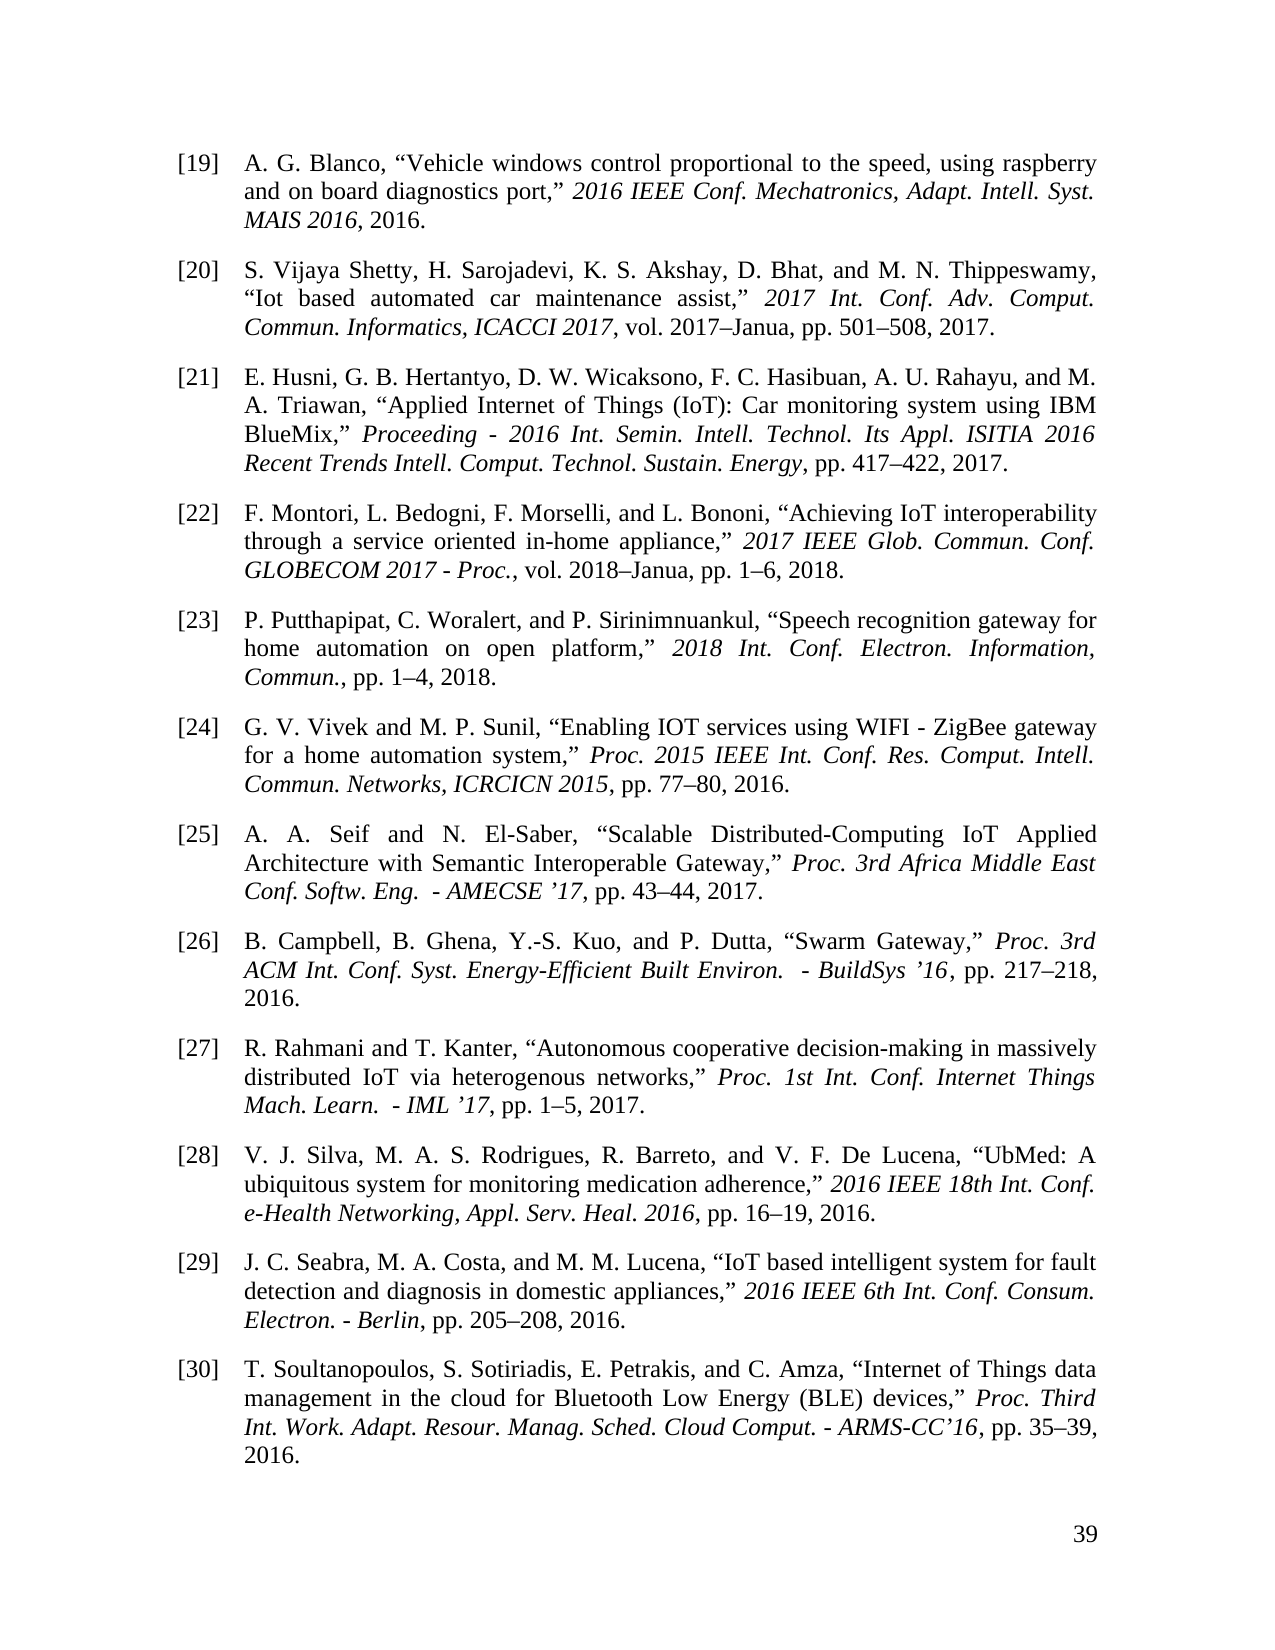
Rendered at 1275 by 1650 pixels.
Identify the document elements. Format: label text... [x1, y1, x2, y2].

text [27] R. Rahmani and T. Kanter, “Autonomous cooperative decision-making in massively distributed IoT via heterogenous networks,” Proc. 1st Int. Conf. Internet Things Mach. Learn. - IML ’17, pp. 1–5, 2017. [177, 1033, 1098, 1119]
text [20] S. Vijaya Shetty, H. Sarojadevi, K. S. Akshay, D. Bhat, and M. N. Thippeswamy, “Iot based automated car maintenance assist,” 2017 Int. Conf. Adv. Comput. Commun. Informatics, ICACCI 2017, vol. 2017–Janua, pp. 501–508, 2017. [177, 255, 1098, 341]
text [29] J. C. Seabra, M. A. Costa, and M. M. Lucena, “IoT based intelligent system for fault detection and diagnosis in domestic appliances,” 2016 IEEE 6th Int. Conf. Consum. Electron. - Berlin, pp. 205–208, 2016. [177, 1247, 1098, 1333]
text [22] F. Montori, L. Bedogni, F. Morselli, and L. Bononi, “Achieving IoT interoperability through a service oriented in-home appliance,” 2017 IEEE Glob. Commun. Conf. GLOBECOM 2017 - Proc., vol. 2018–Janua, pp. 1–6, 2018. [177, 498, 1098, 584]
text [23] P. Putthapipat, C. Woralert, and P. Sirinimnuankul, “Speech recognition gateway for home automation on open platform,” 2018 Int. Conf. Electron. Information, Commun., pp. 1–4, 2018. [177, 605, 1098, 691]
text [25] A. A. Seif and N. El-Saber, “Scalable Distributed-Computing IoT Applied Architecture with Semantic Interoperable Gateway,” Proc. 3rd Africa Middle East Conf. Softw. Eng. - AMECSE ’17, pp. 43–44, 2017. [177, 819, 1098, 905]
text [30] T. Soultanopoulos, S. Sotiriadis, E. Petrakis, and C. Amza, “Internet of Things data management in the cloud for Bluetooth Low Energy (BLE) devices,” Proc. Third Int. Work. Adapt. Resour. Manag. Sched. Cloud Comput. - ARMS-CC’16, pp. 35–39, 2016. [177, 1354, 1098, 1469]
text [19] A. G. Blanco, “Vehicle windows control proportional to the speed, using raspberry and on board diagnostics port,” 2016 IEEE Conf. Mechatronics, Adapt. Intell. Syst. MAIS 2016, 2016. [177, 148, 1098, 234]
text [28] V. J. Silva, M. A. S. Rodrigues, R. Barreto, and V. F. De Lucena, “UbMed: A ubiquitous system for monitoring medication adherence,” 2016 IEEE 18th Int. Conf. e-Health Networking, Appl. Serv. Heal. 2016, pp. 16–19, 2016. [177, 1140, 1098, 1226]
text [21] E. Husni, G. B. Hertantyo, D. W. Wicaksono, F. C. Hasibuan, A. U. Rahayu, and M. A. Triawan, “Applied Internet of Things (IoT): Car monitoring system using IBM BlueMix,” Proceeding - 2016 Int. Semin. Intell. Technol. Its Appl. ISITIA 2016 Recent Trends Intell. Comput. Technol. Sustain. Energy, pp. 417–422, 2017. [177, 362, 1098, 477]
text [26] B. Campbell, B. Ghena, Y.-S. Kuo, and P. Dutta, “Swarm Gateway,” Proc. 3rd ACM Int. Conf. Syst. Energy-Efficient Built Environ. - BuildSys ’16, pp. 217–218, 2016. [177, 926, 1098, 1012]
text [24] G. V. Vivek and M. P. Sunil, “Enabling IOT services using WIFI - ZigBee gateway for a home automation system,” Proc. 2015 IEEE Int. Conf. Res. Comput. Intell. Commun. Networks, ICRCICN 2015, pp. 77–80, 2016. [177, 712, 1098, 798]
